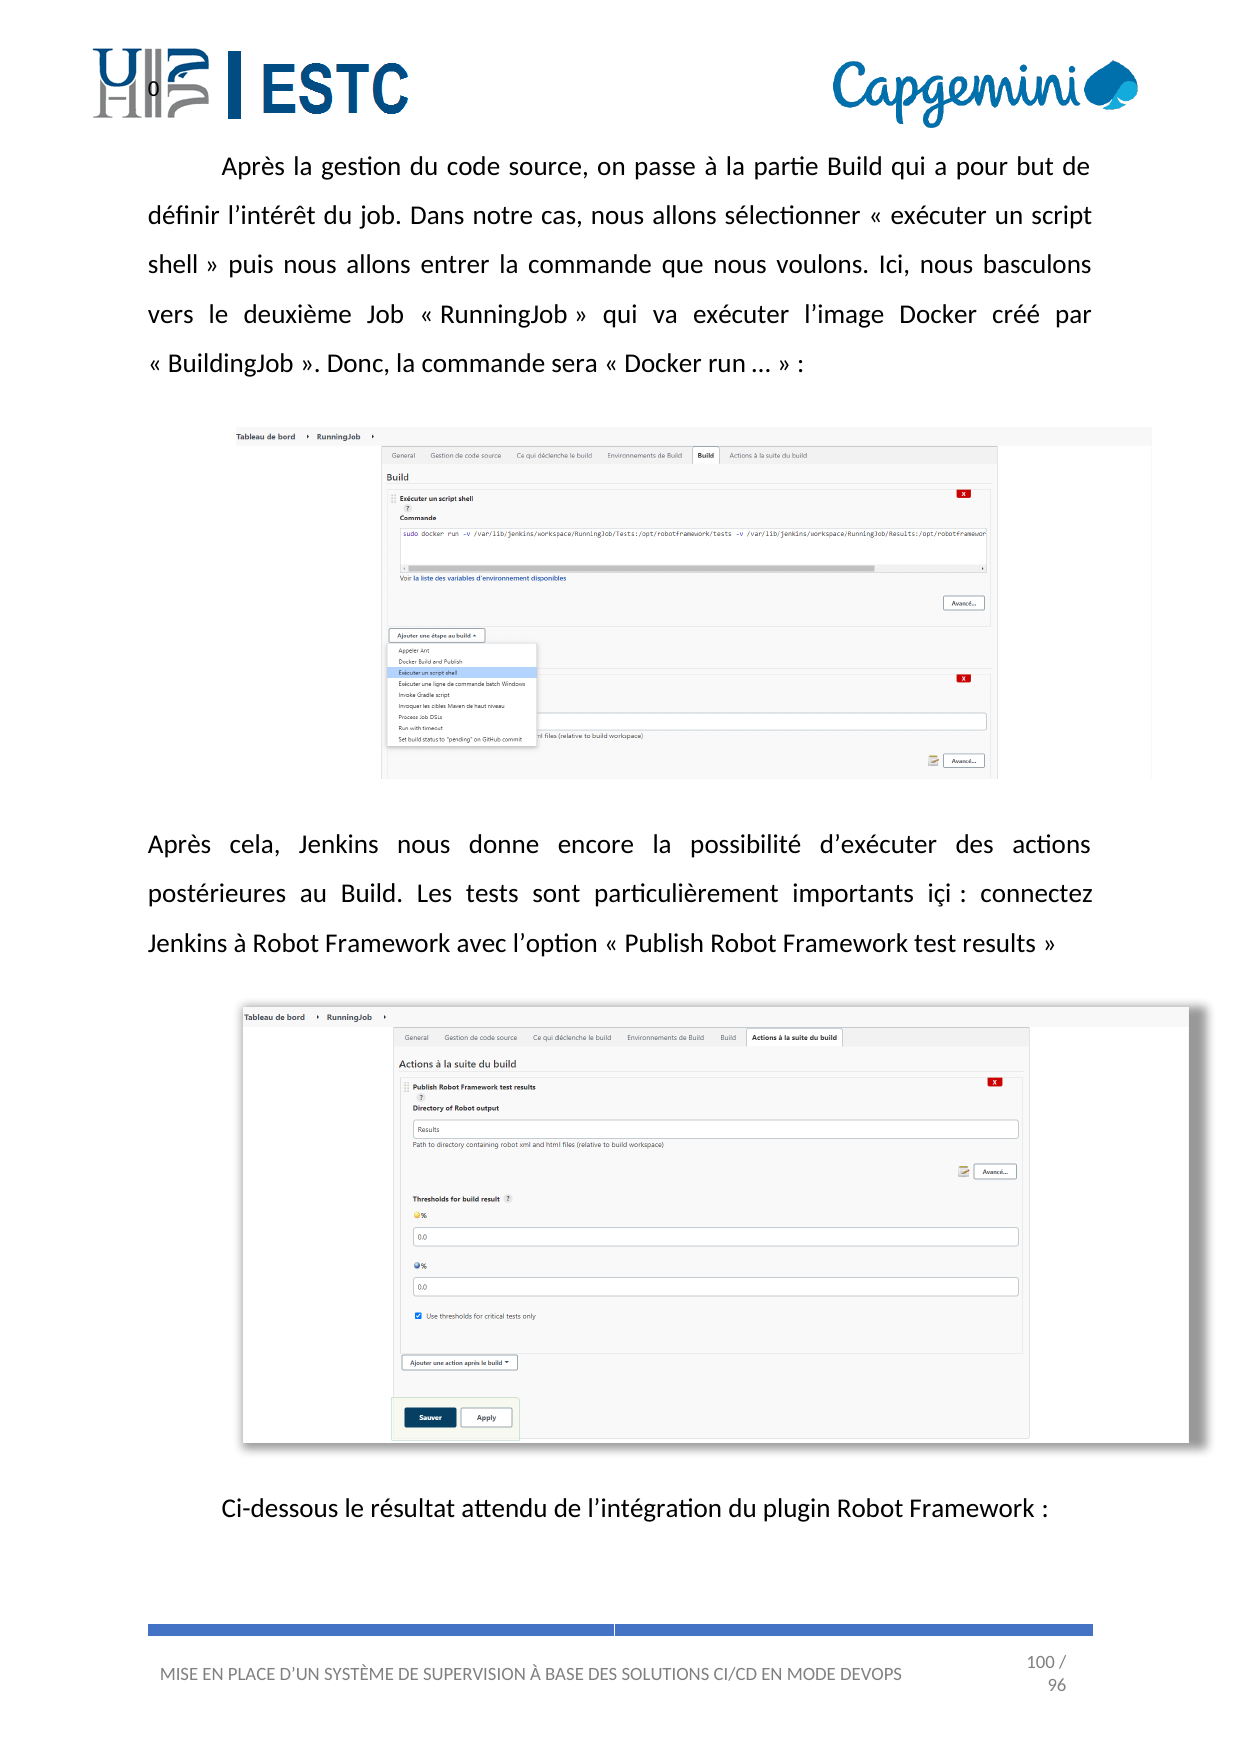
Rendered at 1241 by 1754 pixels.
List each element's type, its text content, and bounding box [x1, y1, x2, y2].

picture [833, 60, 1139, 128]
picture [87, 40, 418, 136]
text Ci-dessous le résultat attendu de l’intégration du plugin Robot Framework : [148, 1491, 1093, 1524]
text Après la gestion du code source, on passe à la partie Build qui a pour but de définir l’intérêt du job. Dans notre cas, nous allons sélectionner « exécuter un script shell » puis nous allons entrer la commande que nous voulons. Ici, nous basculons vers le deuxième Job « RunningJob » qui va exécuter l’image Docker créé par « BuildingJob ». Donc, la commande sera « Docker run … » : [148, 149, 1093, 379]
picture [236, 427, 1152, 779]
text Après cela, Jenkins nous donne encore la possibilité d’exécuter des actions postérieures au Build. Les tests sont particulièrement importants içi : connectez Jenkins à Robot Framework avec l’option « Publish Robot Framework test results » [148, 827, 1093, 959]
picture [243, 1007, 1189, 1443]
